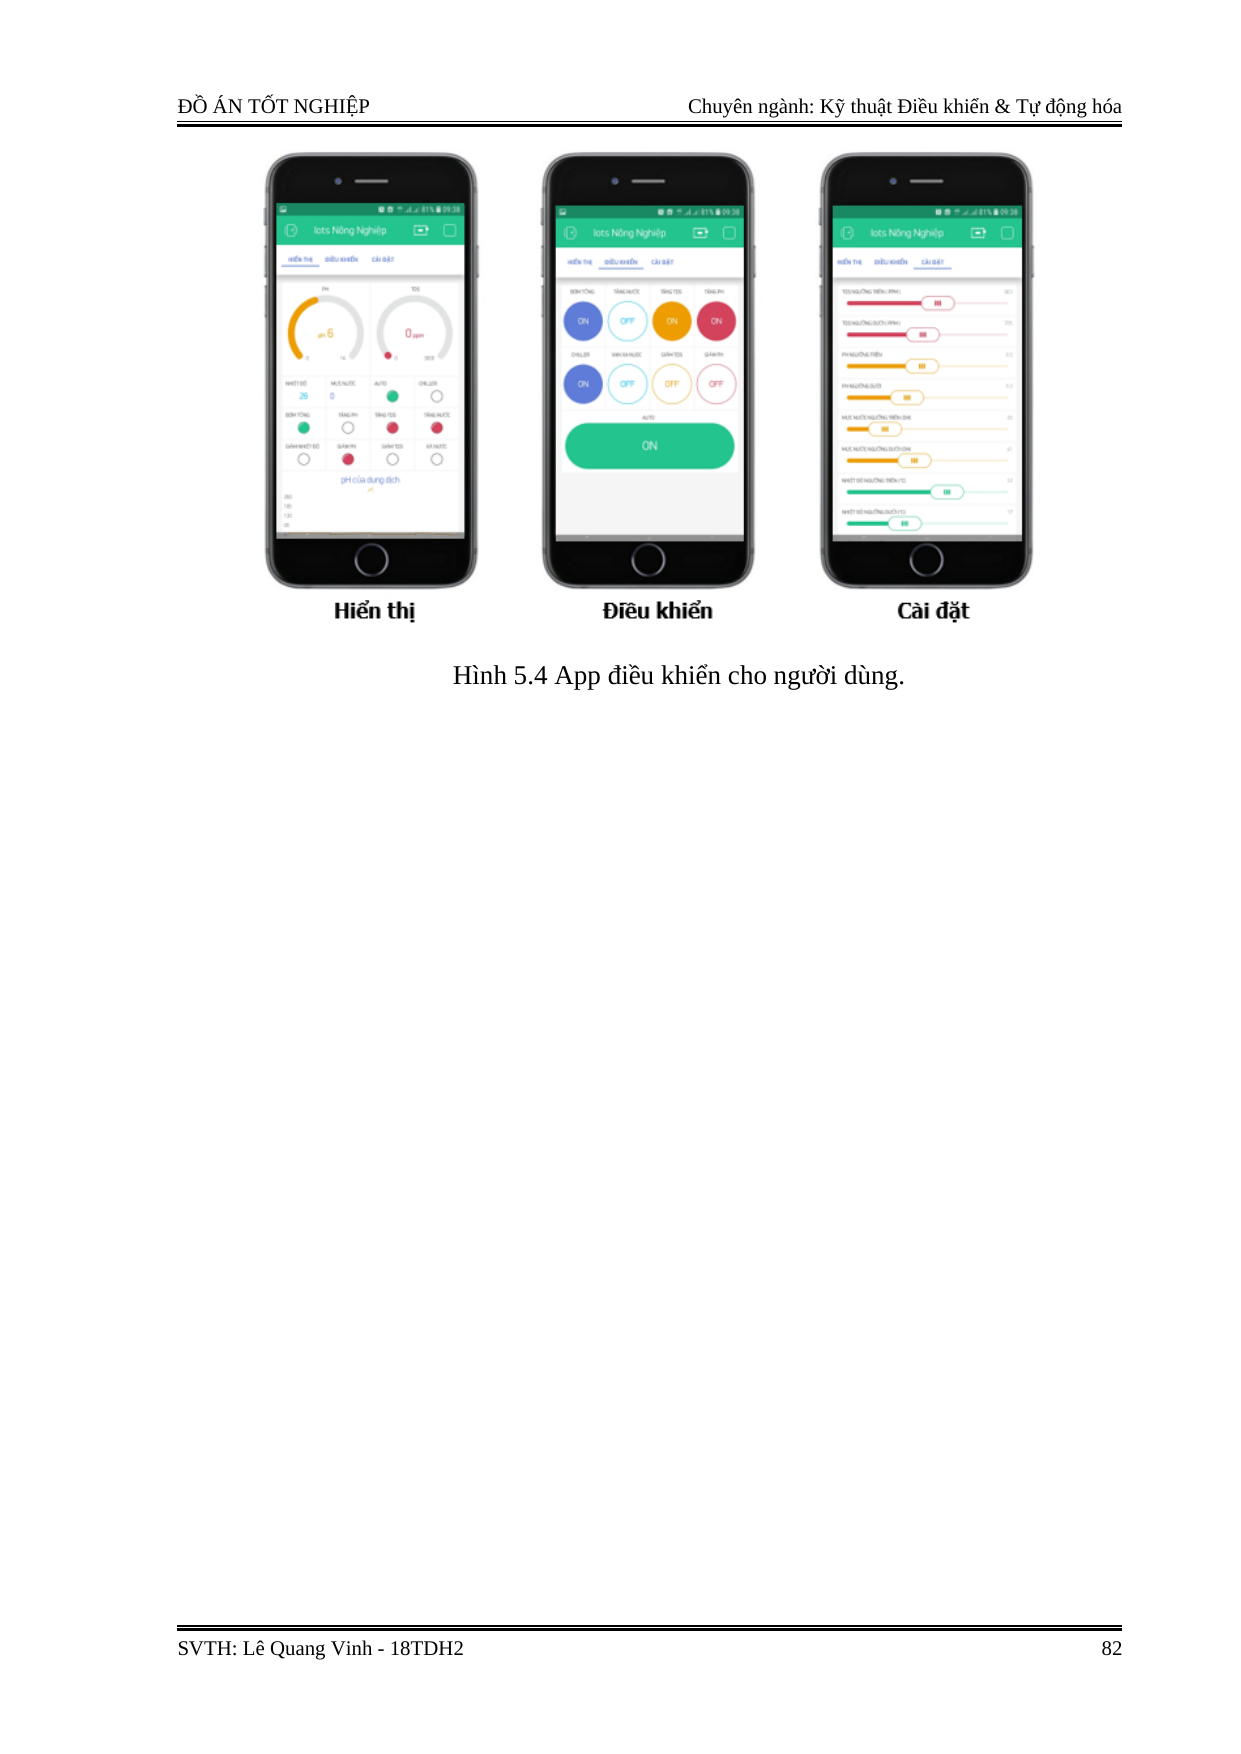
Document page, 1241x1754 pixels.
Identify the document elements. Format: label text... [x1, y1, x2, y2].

text Hình 5.4 App điều khiển cho người dùng. [177, 659, 1122, 690]
picture [236, 147, 1063, 633]
